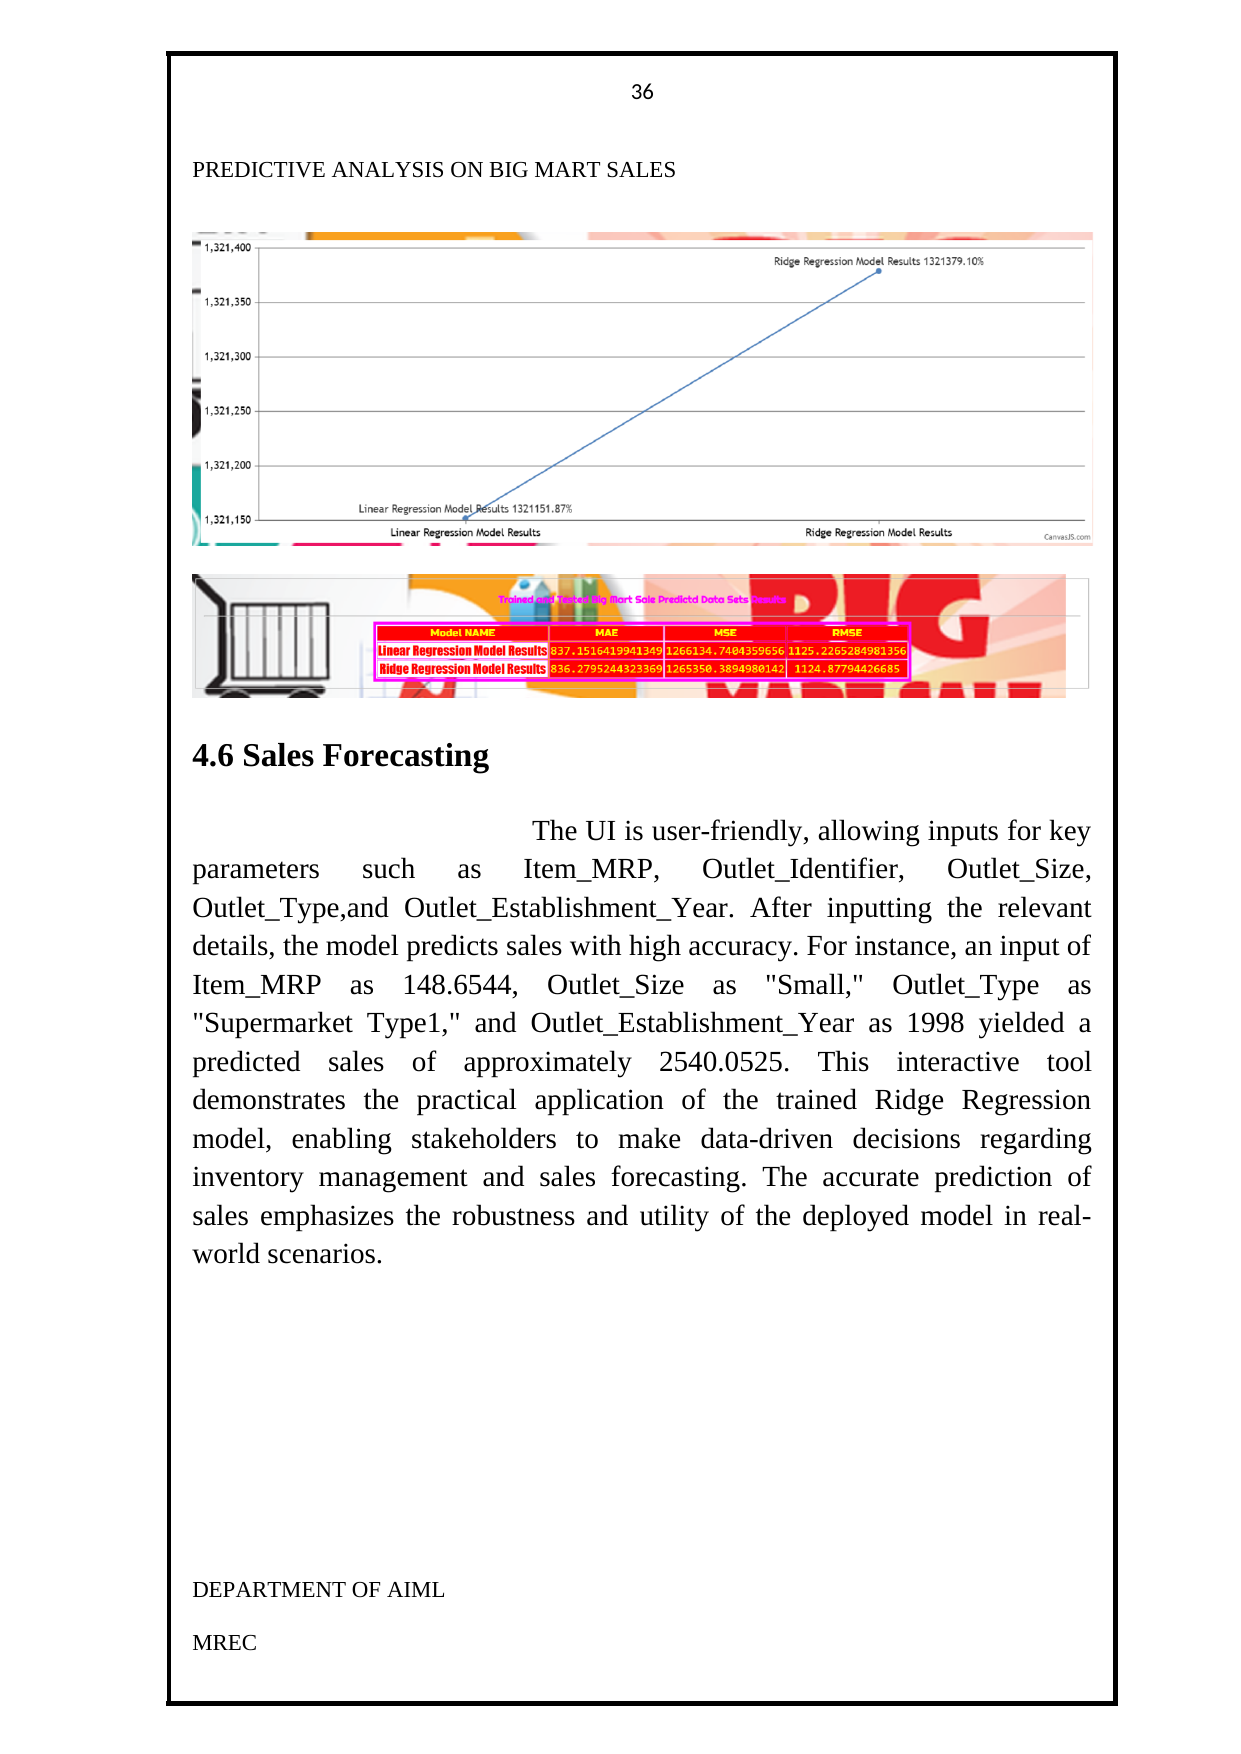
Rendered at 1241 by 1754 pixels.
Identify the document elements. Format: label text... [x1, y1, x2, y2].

picture [192, 232, 1094, 546]
text The UI is user-friendly, allowing inputs for key parameters such as Item_MRP, Outlet_Identifier, Outlet_Size, Outlet_Type,and Outlet_Establishment_Year. After inputting the relevant details, the model predicts sales with high accuracy. For instance, an input of Item_MRP as 148.6544, Outlet_Size as "Small," Outlet_Type as "Supermarket Type1," and Outlet_Establishment_Year as 1998 yielded a predicted sales of approximately 2540.0525. This interactive tool demonstrates the practical application of the trained Ridge Regression model, enabling stakeholders to make data-driven decisions regarding inventory management and sales forecasting. The accurate prediction of sales emphasizes the robustness and utility of the deployed model in real-world scenarios. [192, 813, 1092, 1270]
picture [192, 574, 1094, 698]
subtitle 4.6 Sales Forecasting [192, 735, 1092, 774]
